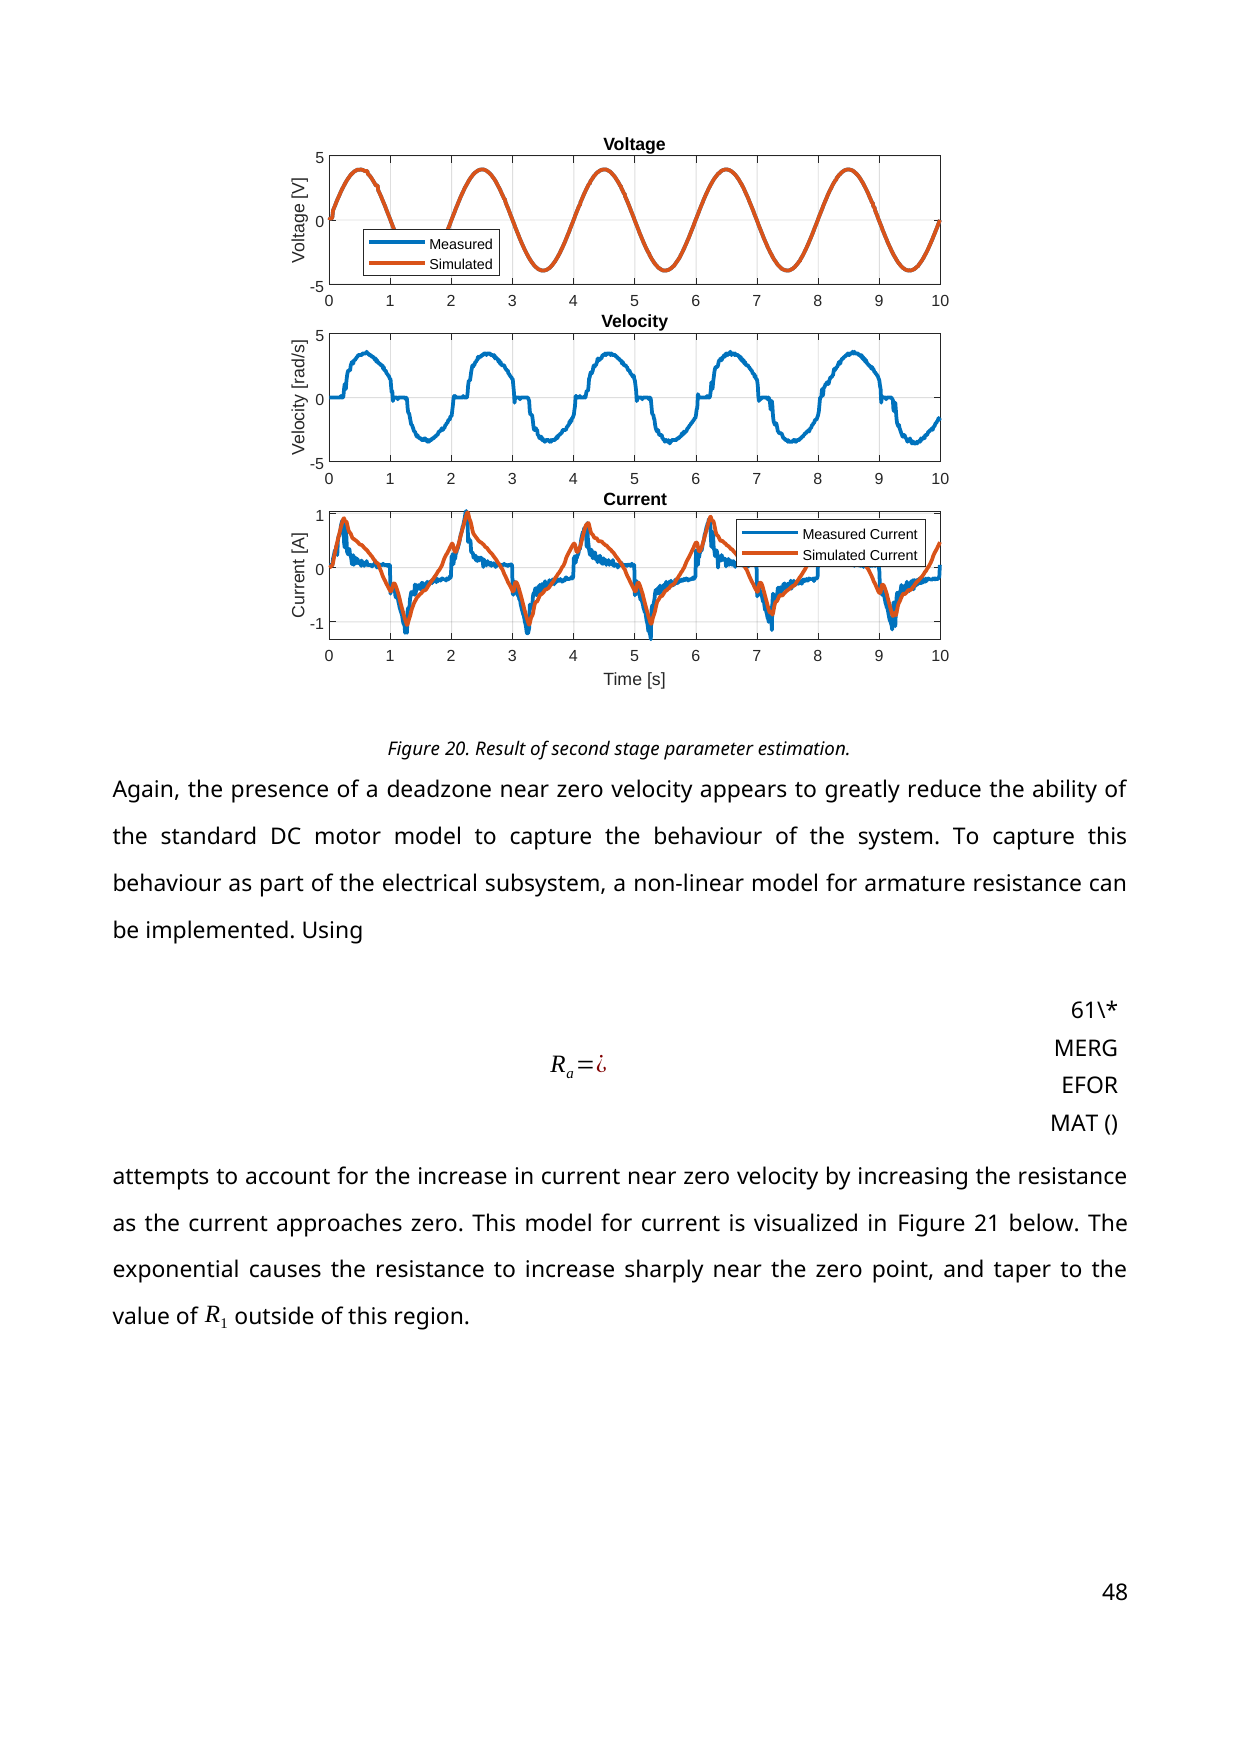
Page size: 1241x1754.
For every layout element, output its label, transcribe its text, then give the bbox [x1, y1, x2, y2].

text Again, the presence of a deadzone near zero velocity appears to greatly reduce the ability of the standard DC motor model to capture the behaviour of the system. To capture this behaviour as part of the electrical subsystem, a non-linear model for armature resistance can be implemented. Using [112, 773, 1128, 945]
table_header [1044, 978, 1118, 1160]
text attempts to account for the increase in current near zero velocity by increasing the resistance as the current approaches zero. This model for current is visualized in Figure 21 below. The exponential causes the resistance to increase sharply near the zero point, and taper to the value of outside of this region. [112, 1160, 1128, 1332]
table_header [112, 978, 1043, 1160]
